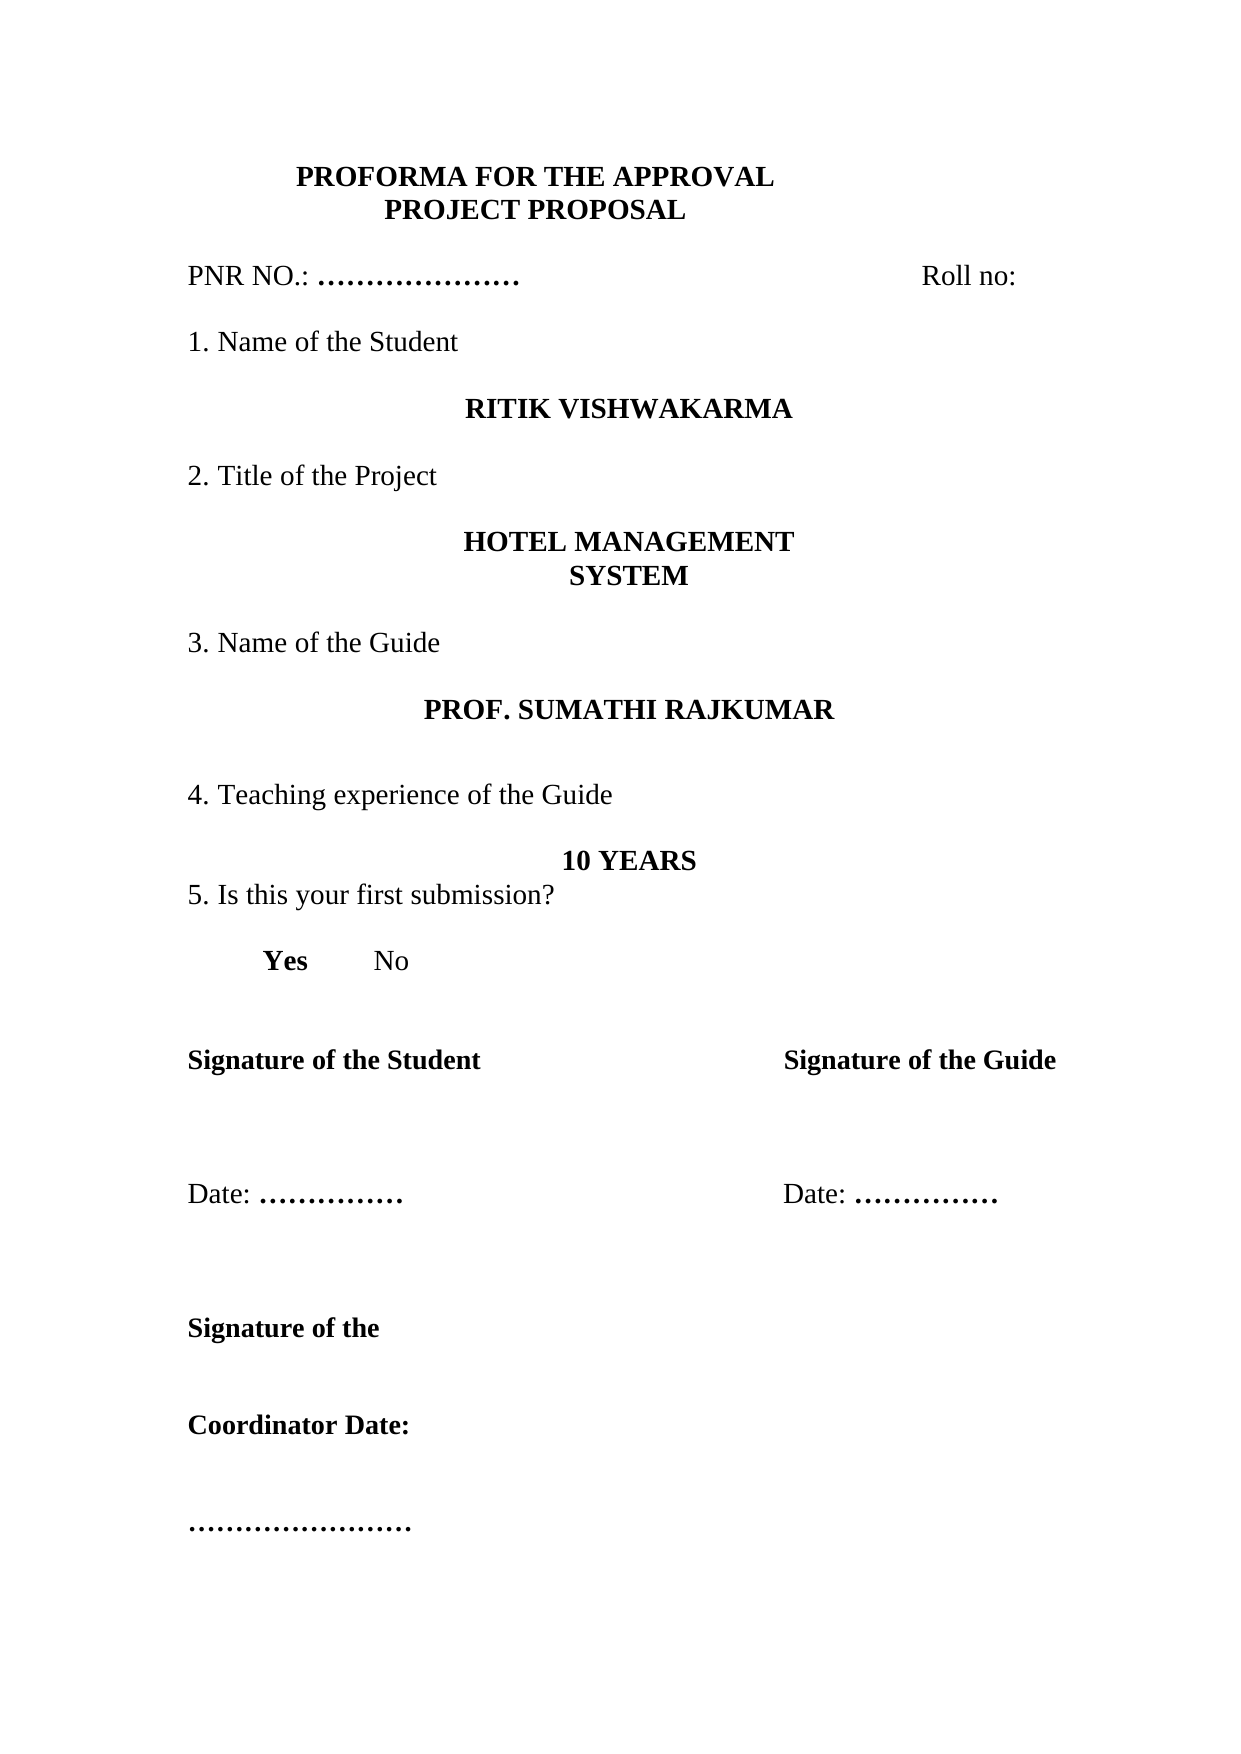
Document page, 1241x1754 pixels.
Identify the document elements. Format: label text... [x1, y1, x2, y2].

text PNR NO.: ………………… Roll no: [187, 258, 1065, 292]
subtitle 10 YEARS [419, 843, 839, 877]
list Title of the Project [187, 458, 1065, 492]
text Date: …………… Date: …………… [187, 1176, 1065, 1210]
list Is this your first submission? [187, 877, 1065, 910]
list Name of the Student [187, 324, 1065, 358]
subtitle PROF. SUMATHI RAJKUMAR [419, 692, 839, 726]
subtitle RITIK VISHWAKARMA [419, 391, 839, 425]
list Teaching experience of the Guide [187, 777, 1065, 811]
subtitle HOTEL MANAGEMENT SYSTEM [419, 524, 839, 592]
text Yes No [262, 943, 1065, 976]
list Name of the Guide [187, 625, 1065, 659]
subtitle PROFORMA FOR THE APPROVAL PROJECT PROPOSAL [231, 159, 839, 226]
text Signature of the Student Signature of the Guide [187, 1043, 1065, 1076]
text Signature of the Coordinator Date: …………………… [187, 1311, 524, 1537]
